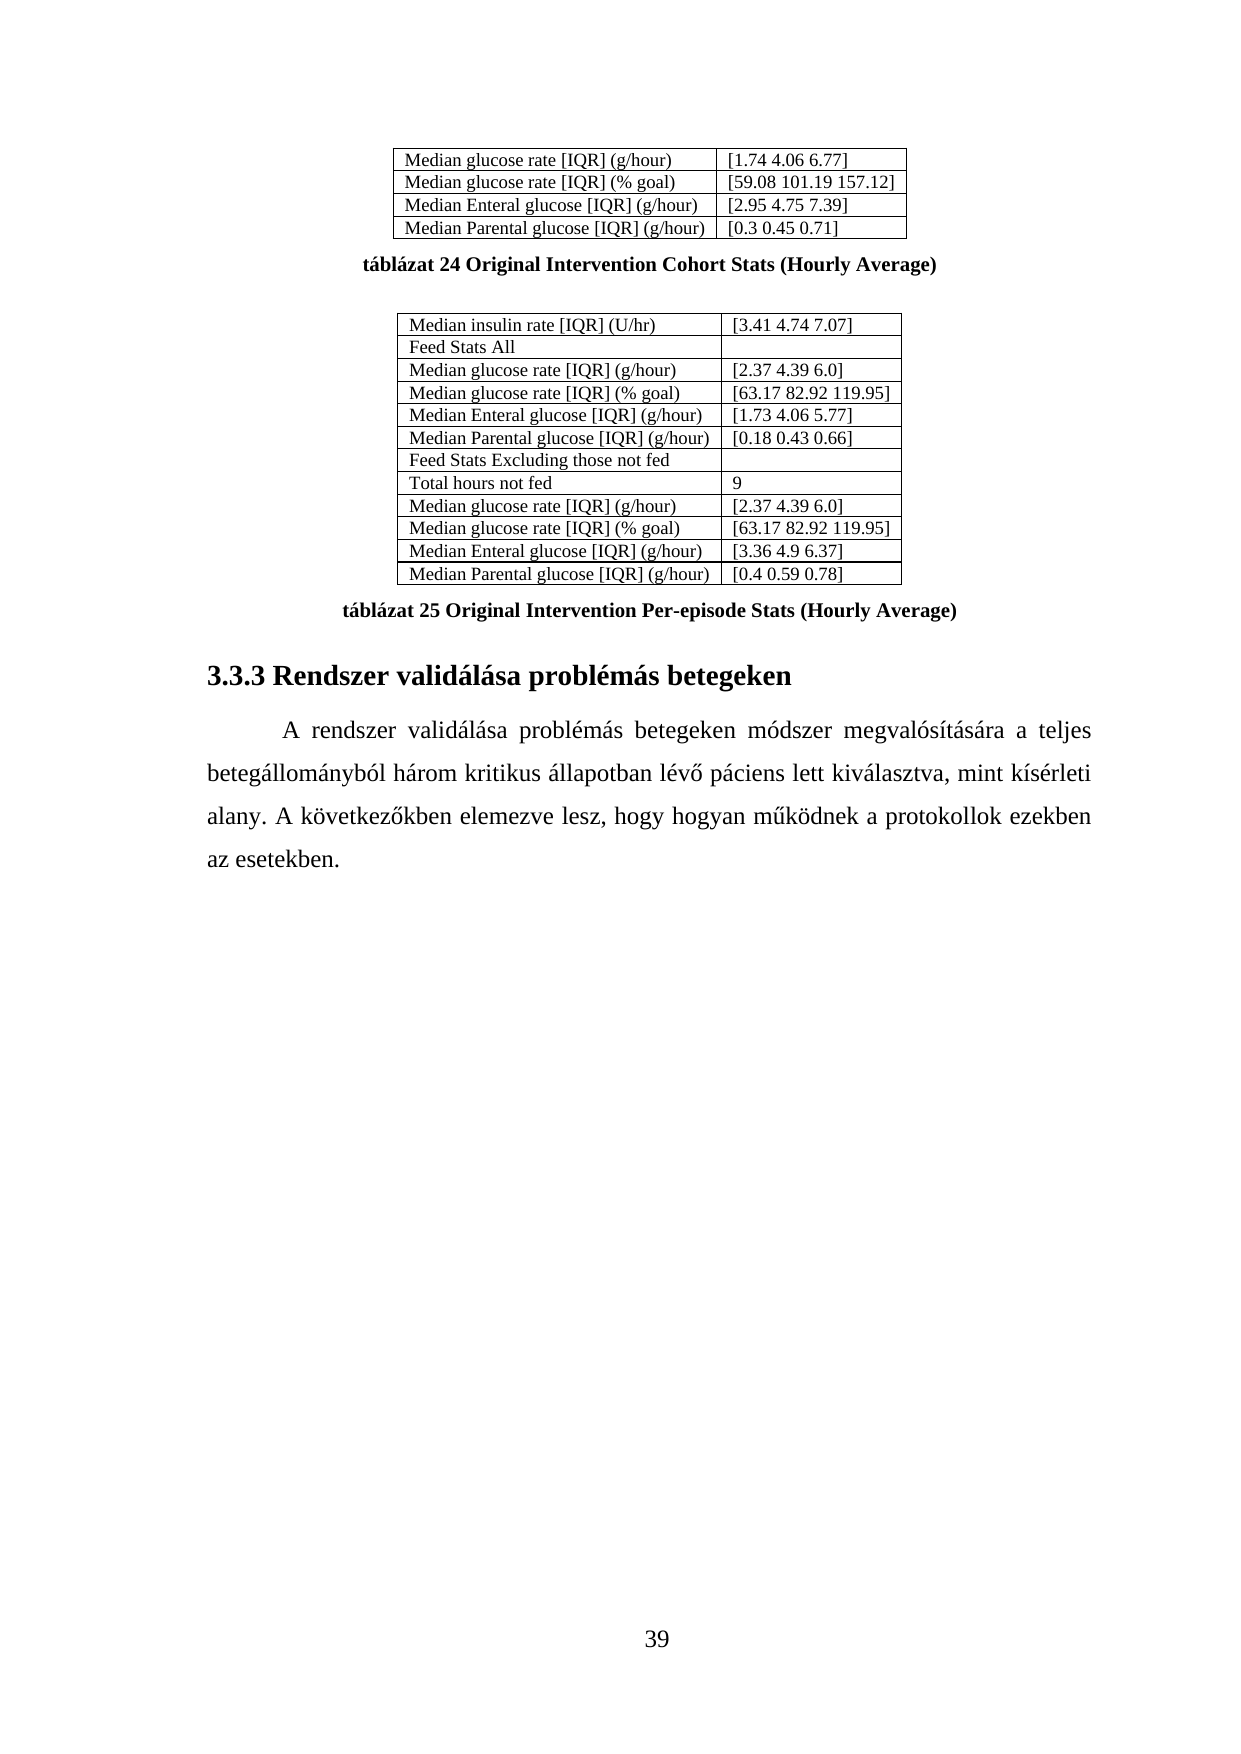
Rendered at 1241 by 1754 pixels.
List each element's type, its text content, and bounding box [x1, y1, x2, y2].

table_cell [2.37 4.39 6.0] [722, 495, 901, 516]
text táblázat 24 Original Intervention Cohort Stats (Hourly Average) [207, 252, 1092, 276]
table_cell [1.73 4.06 5.77] [722, 404, 901, 426]
table_cell Median Enteral glucose [IQR] (g/hour) [394, 194, 716, 216]
table_cell 9 [722, 472, 901, 493]
table_cell [63.17 82.92 119.95] [722, 517, 901, 539]
table_cell Median Parental glucose [IQR] (g/hour) [398, 563, 721, 584]
table_cell Feed Stats Excluding those not fed [398, 449, 721, 471]
table_cell Median Enteral glucose [IQR] (g/hour) [398, 404, 721, 426]
table_cell [1.74 4.06 6.77] [717, 149, 906, 170]
table_cell Median glucose rate [IQR] (% goal) [394, 171, 716, 193]
table_header [3.41 4.74 7.07] [722, 314, 901, 335]
table_cell Median Parental glucose [IQR] (g/hour) [398, 427, 721, 448]
table_cell [59.08 101.19 157.12] [717, 171, 906, 193]
table_cell Total hours not fed [398, 472, 721, 493]
table_cell [2.37 4.39 6.0] [722, 359, 901, 381]
table_cell Median glucose rate [IQR] (% goal) [398, 382, 721, 403]
table_header Median insulin rate [IQR] (U/hr) [398, 314, 721, 335]
text A rendszer validálása problémás betegeken módszer megvalósítására a teljes betegállományból három kritikus állapotban lévő páciens lett kiválasztva, mint kísérleti alany. A következőkben elemezve lesz, hogy hogyan működnek a protokollok ezekben az esetekben. [207, 715, 1092, 873]
table_cell Median glucose rate [IQR] (g/hour) [394, 149, 716, 170]
table_cell Median glucose rate [IQR] (% goal) [398, 517, 721, 539]
table_cell Median glucose rate [IQR] (g/hour) [398, 495, 721, 516]
subtitle Rendszer validálása problémás betegeken [207, 658, 1092, 692]
table_cell [0.3 0.45 0.71] [717, 217, 906, 238]
table_cell Feed Stats All [398, 336, 721, 358]
table_cell [0.18 0.43 0.66] [722, 427, 901, 448]
table_cell [0.4 0.59 0.78] [722, 563, 901, 584]
table_cell [2.95 4.75 7.39] [717, 194, 906, 216]
table_cell [3.36 4.9 6.37] [722, 540, 901, 561]
table_cell Median Enteral glucose [IQR] (g/hour) [398, 540, 721, 561]
table_cell Median Parental glucose [IQR] (g/hour) [394, 217, 716, 238]
table_cell [722, 449, 901, 471]
table_cell Median glucose rate [IQR] (g/hour) [398, 359, 721, 381]
text táblázat 25 Original Intervention Per-episode Stats (Hourly Average) [207, 597, 1092, 622]
table_cell [63.17 82.92 119.95] [722, 382, 901, 403]
table_cell [722, 336, 901, 358]
